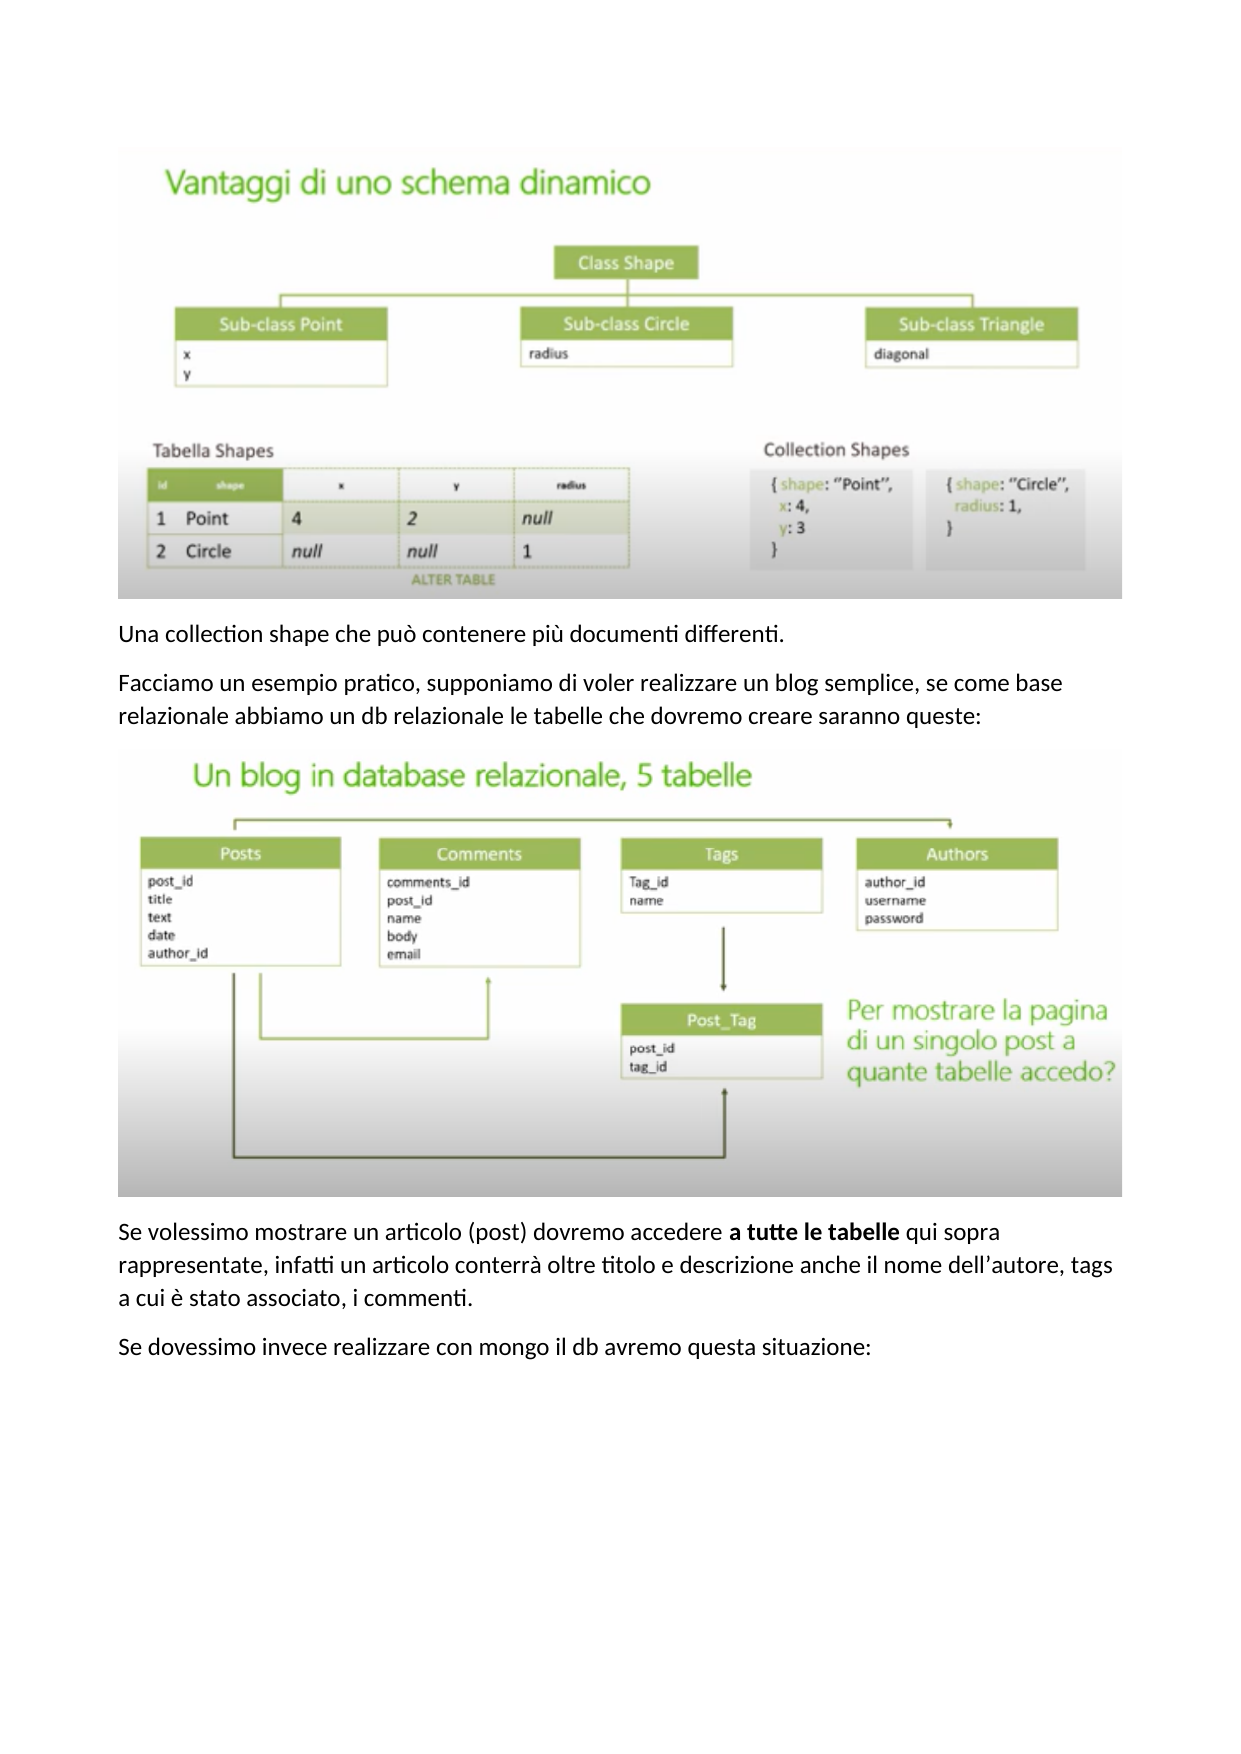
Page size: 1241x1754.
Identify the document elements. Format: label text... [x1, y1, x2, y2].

text Se dovessimo invece realizzare con mongo il db avremo questa situazione: [118, 1331, 1122, 1362]
text Una collection shape che può contenere più documenti differenti. [118, 618, 1122, 648]
picture [118, 749, 1123, 1197]
text Se volessimo mostrare un articolo (post) dovremo accedere a tutte le tabelle qui sopra rappresentate, infatti un articolo conterrà oltre titolo e descrizione anche il nome dell’autore, tags a cui è stato associato, i commenti. [118, 1216, 1122, 1312]
text Facciamo un esempio pratico, supponiamo di voler realizzare un blog semplice, se come base relazionale abbiamo un db relazionale le tabelle che dovremo creare saranno queste: [118, 667, 1122, 731]
picture [118, 147, 1123, 599]
